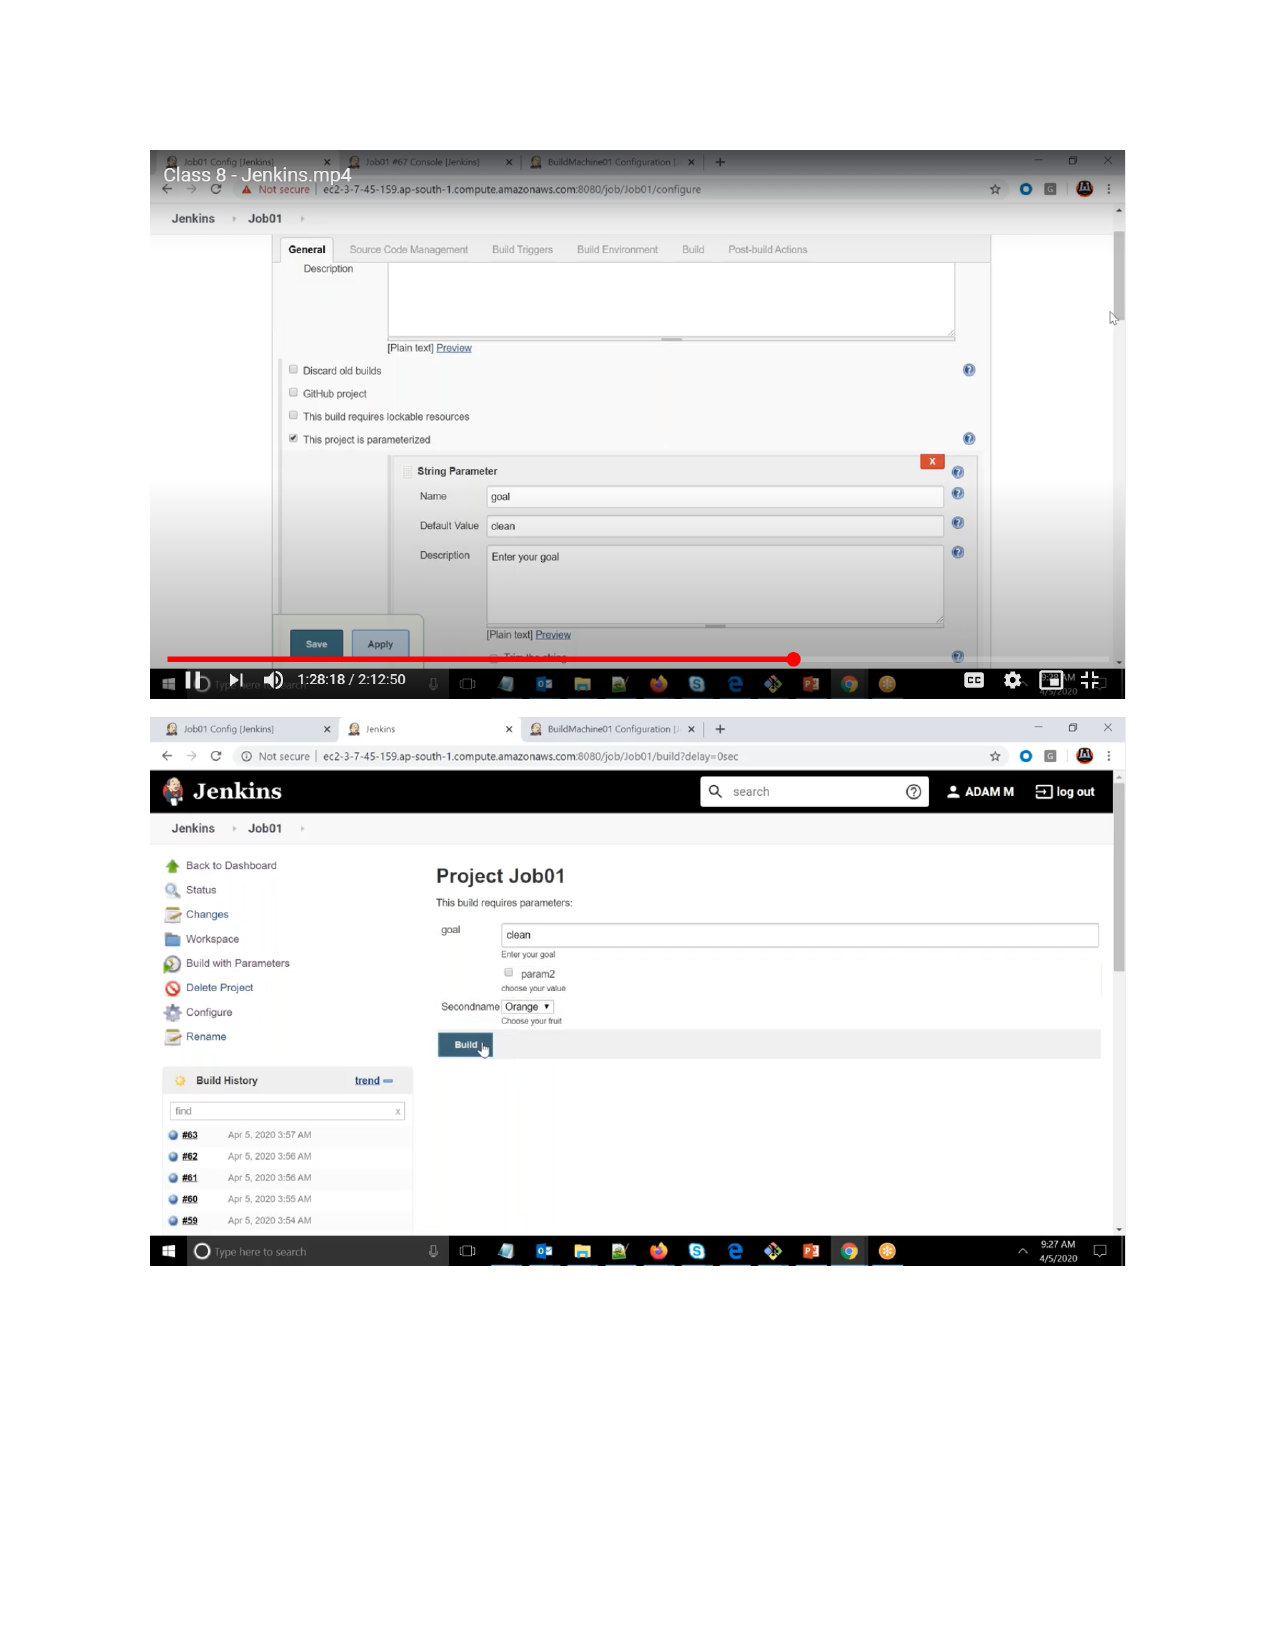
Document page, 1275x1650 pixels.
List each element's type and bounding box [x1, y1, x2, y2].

picture [150, 150, 1125, 699]
picture [150, 717, 1125, 1266]
